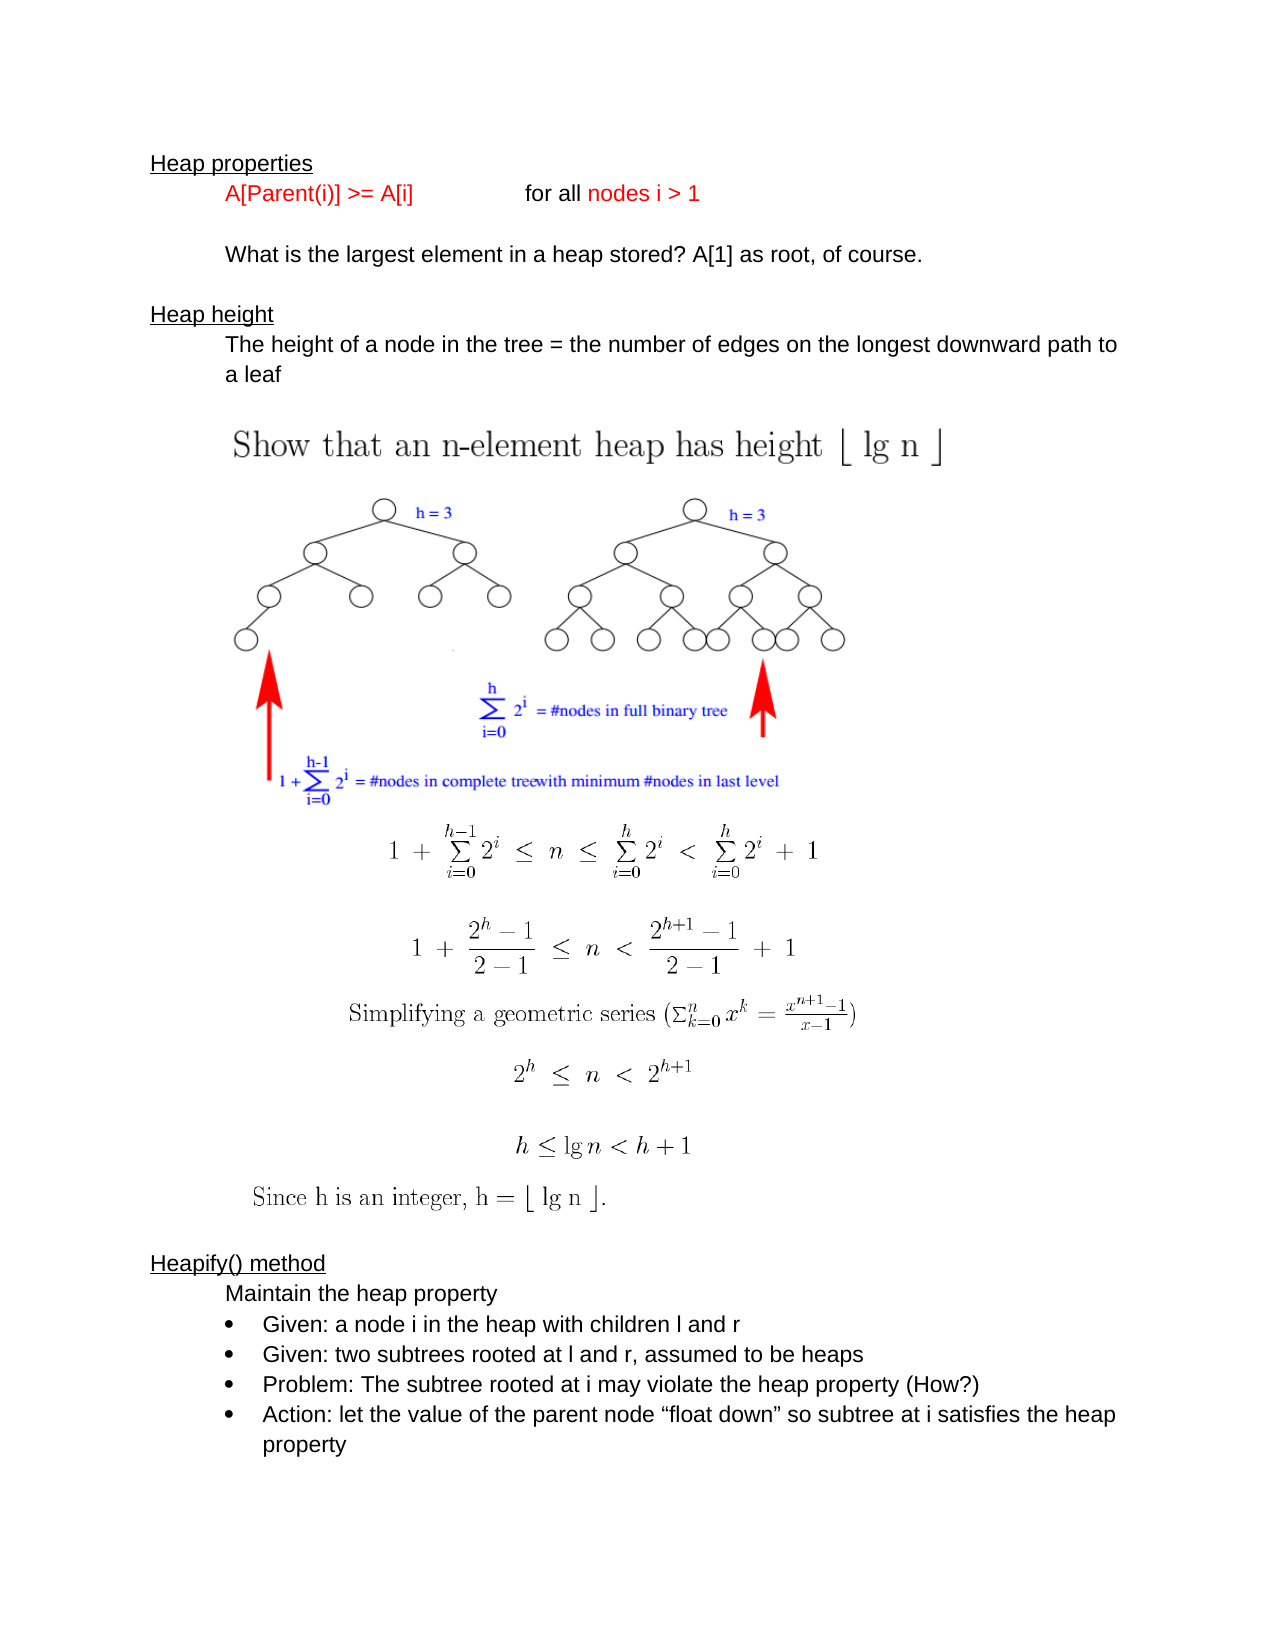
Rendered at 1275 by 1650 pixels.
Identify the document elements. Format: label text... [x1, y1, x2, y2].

text Heapify() method [150, 1250, 1125, 1277]
list Action: let the value of the parent node “float down” so subtree at i satisfies the heap property [225, 1401, 1125, 1458]
picture [225, 814, 862, 1216]
list Given: two subtrees rooted at l and r, assumed to be heaps [225, 1341, 1125, 1367]
picture [225, 421, 961, 811]
list Given: a node i in the heap with children l and r [225, 1311, 1125, 1337]
list Problem: The subtree rooted at i may violate the heap property (How?) [225, 1371, 1125, 1397]
text A[Parent(i)] >= A[i] for all nodes i > 1 [150, 180, 1125, 207]
text Heap properties [150, 150, 1125, 176]
text Maintain the heap property [150, 1280, 1125, 1307]
text What is the largest element in a heap stored? A[1] as root, of course. [150, 241, 1125, 267]
text Heap height [150, 301, 1125, 327]
text The height of a node in the tree = the number of edges on the longest downward path to a leaf [225, 331, 1125, 388]
